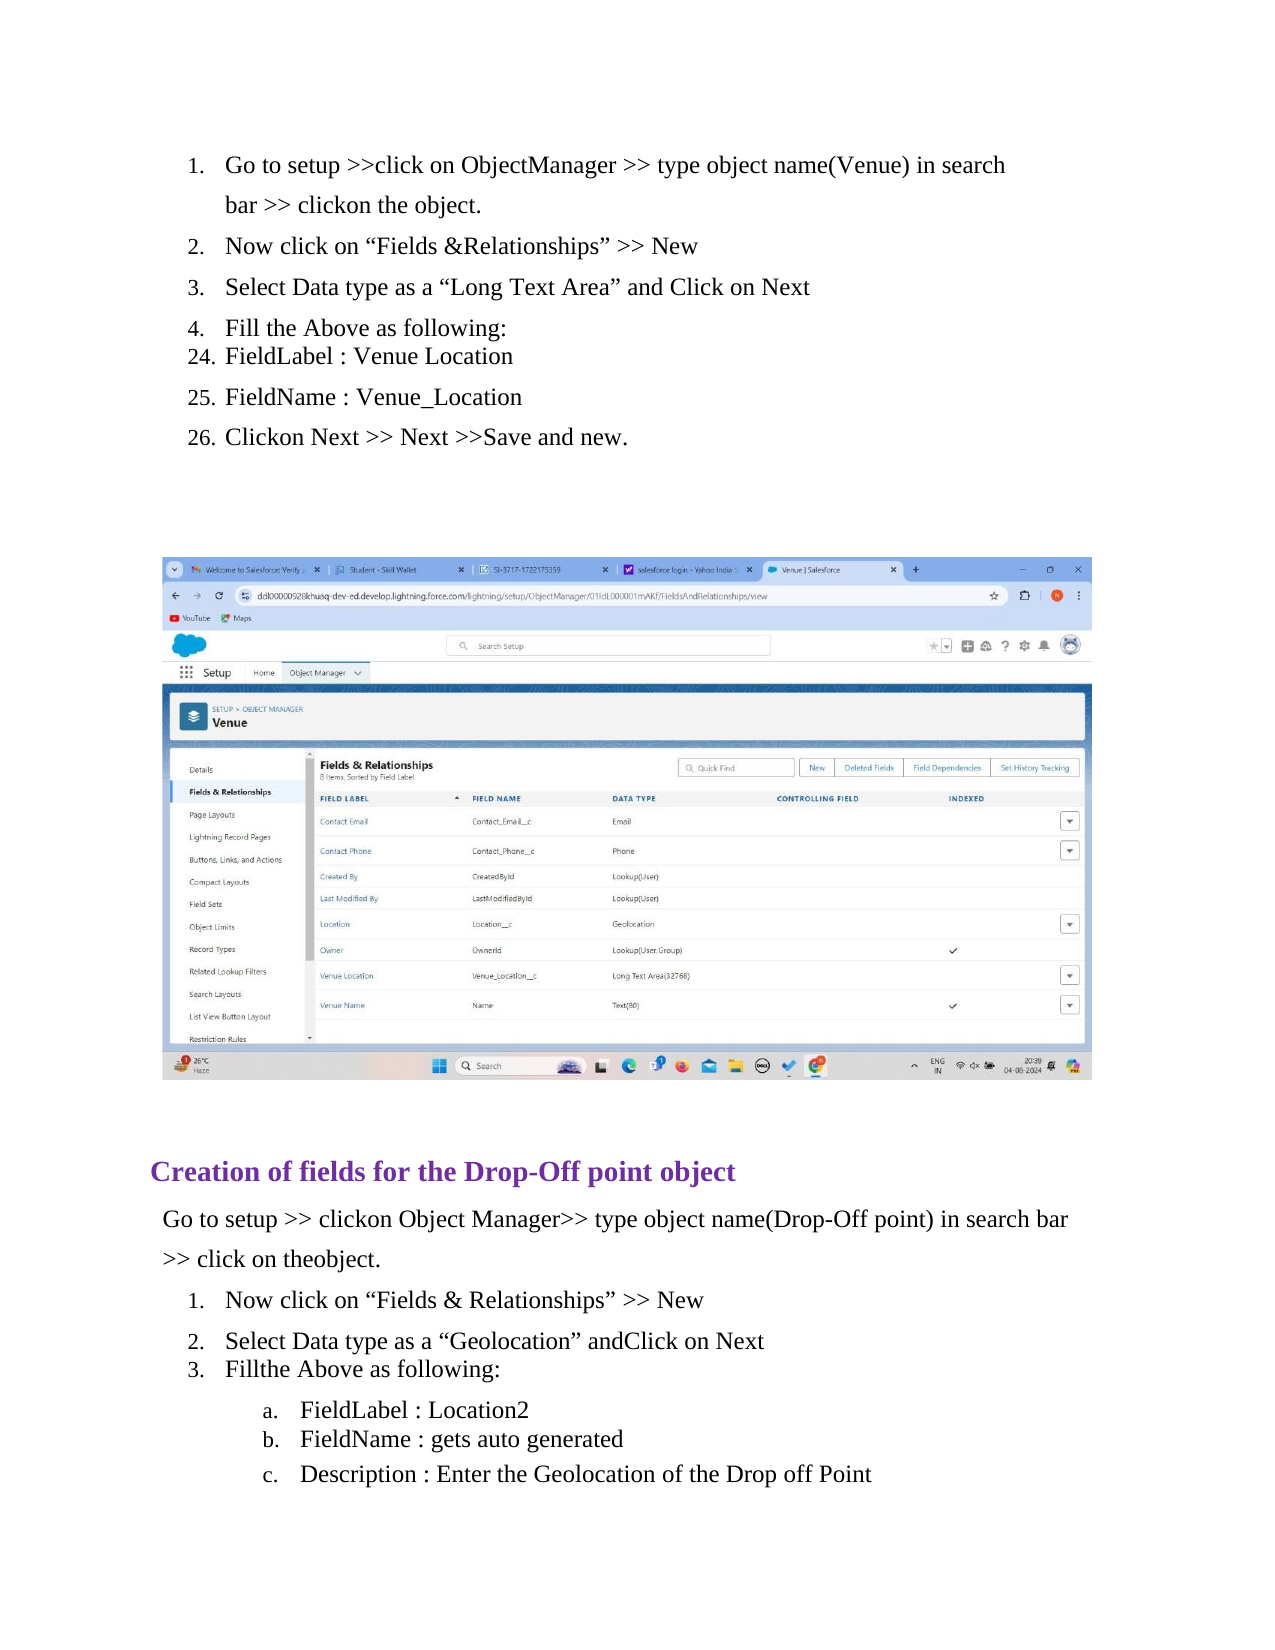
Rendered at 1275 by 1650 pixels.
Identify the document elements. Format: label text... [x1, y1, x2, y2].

list Select Data type as a “Geolocation” andClick on Next [187, 1326, 1125, 1354]
list Select Data type as a “Long Text Area” and Click on Next [187, 272, 1125, 300]
list FieldName : Venue_Location [187, 382, 1125, 411]
subtitle Creation of fields for the Drop-Off point object [150, 1154, 1125, 1188]
list Clickon Next >> Next >>Save and new. [187, 422, 1125, 451]
text Go to setup >> clickon Object Manager>> type object name(Drop-Off point) in search bar [162, 1204, 1125, 1233]
list Fill the Above as following: [187, 313, 1125, 341]
list Description : Enter the Geolocation of the Drop off Point [262, 1459, 1125, 1488]
list FieldLabel : Location2 [262, 1396, 1125, 1424]
list Go to setup >>click on ObjectManager >> type object name(Venue) in search bar >> clickon the object. [187, 150, 1022, 219]
list FieldName : gets auto generated [262, 1424, 1125, 1453]
list Now click on “Fields &Relationships” >> New [187, 231, 1125, 259]
list Now click on “Fields & Relationships” >> New [187, 1285, 1125, 1313]
list Fillthe Above as following: [187, 1354, 1125, 1383]
picture [162, 557, 1092, 1080]
text >> click on theobject. [162, 1244, 1125, 1273]
list FieldLabel : Venue Location [187, 341, 1125, 370]
